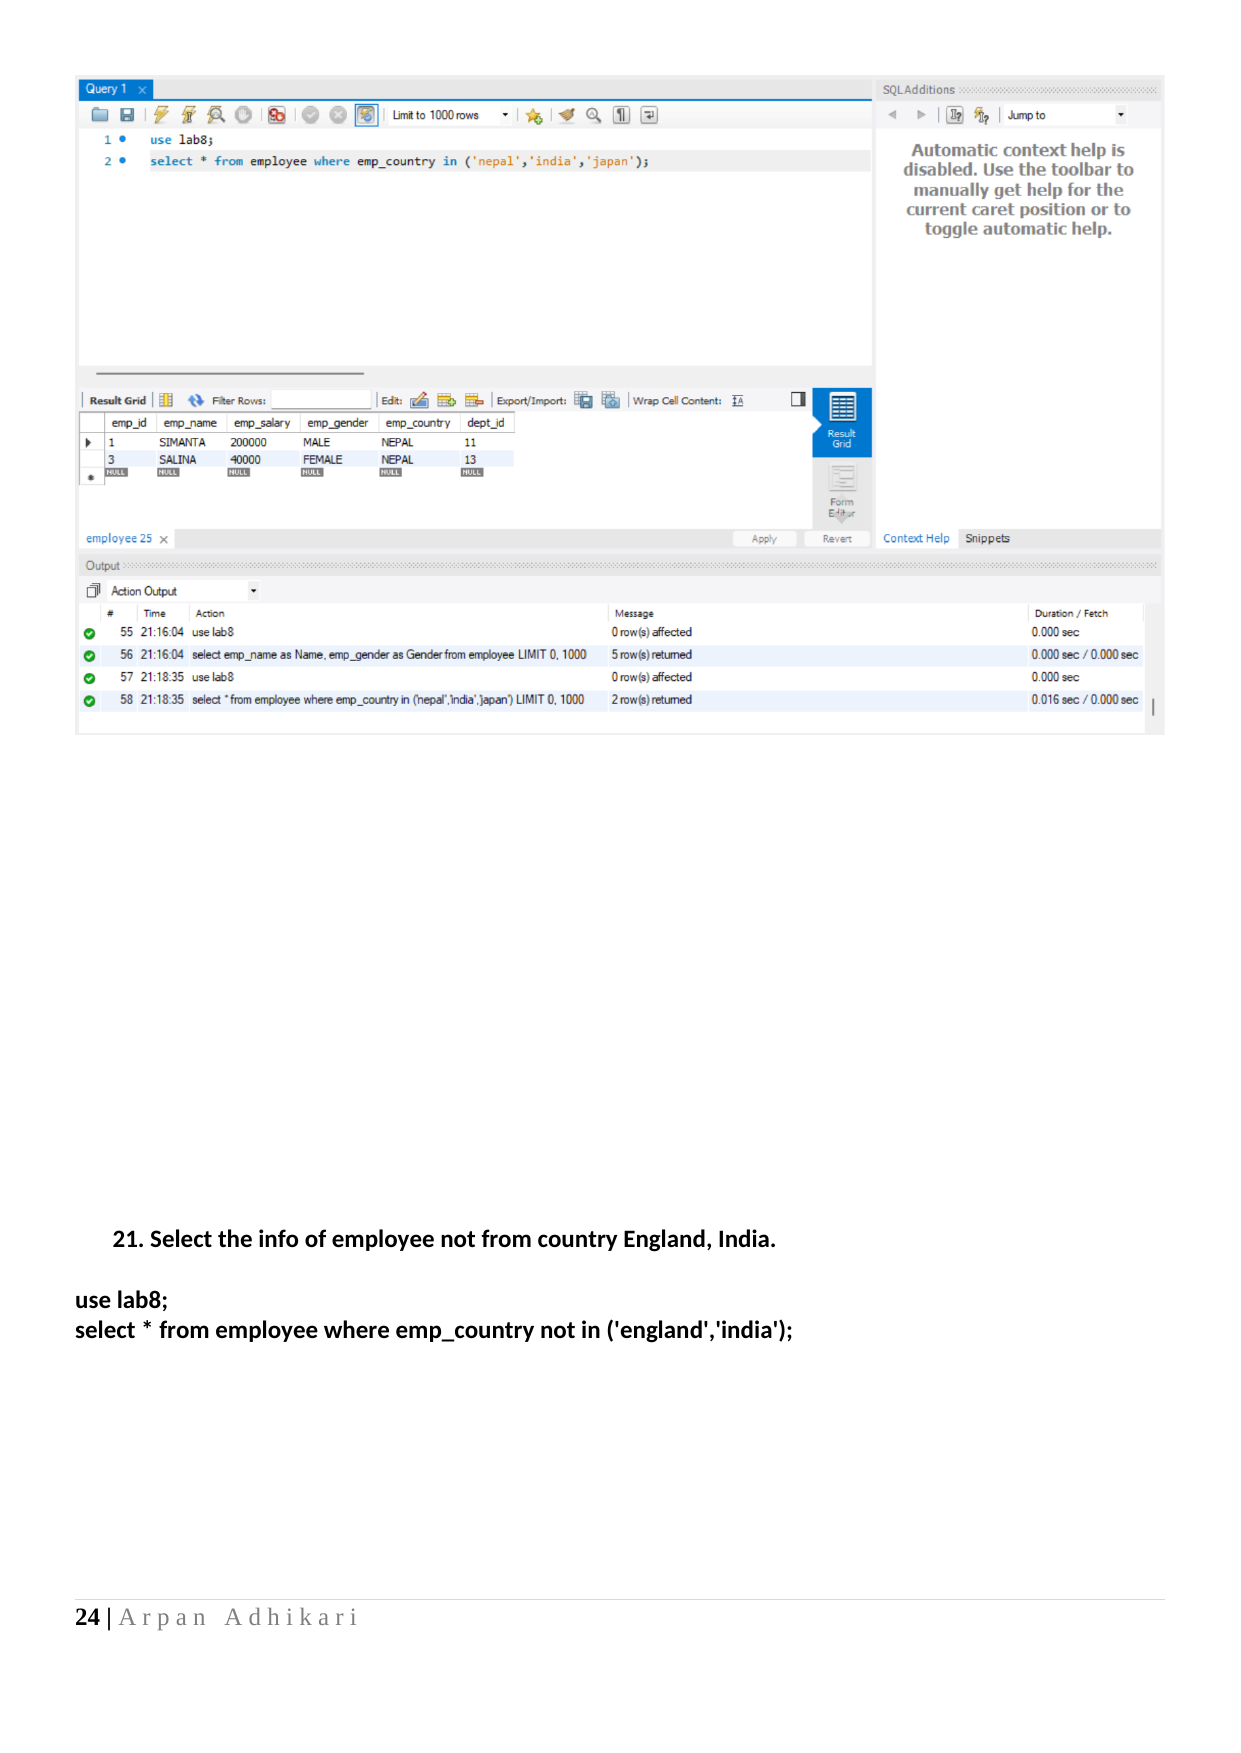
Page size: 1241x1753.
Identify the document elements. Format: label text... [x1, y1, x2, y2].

text use lab8; [75, 1284, 1165, 1314]
picture [75, 75, 1165, 735]
list Select the info of employee not from country England, India. [112, 1223, 1165, 1253]
text select * from employee where emp_country not in ('england','india'); [75, 1314, 1165, 1345]
